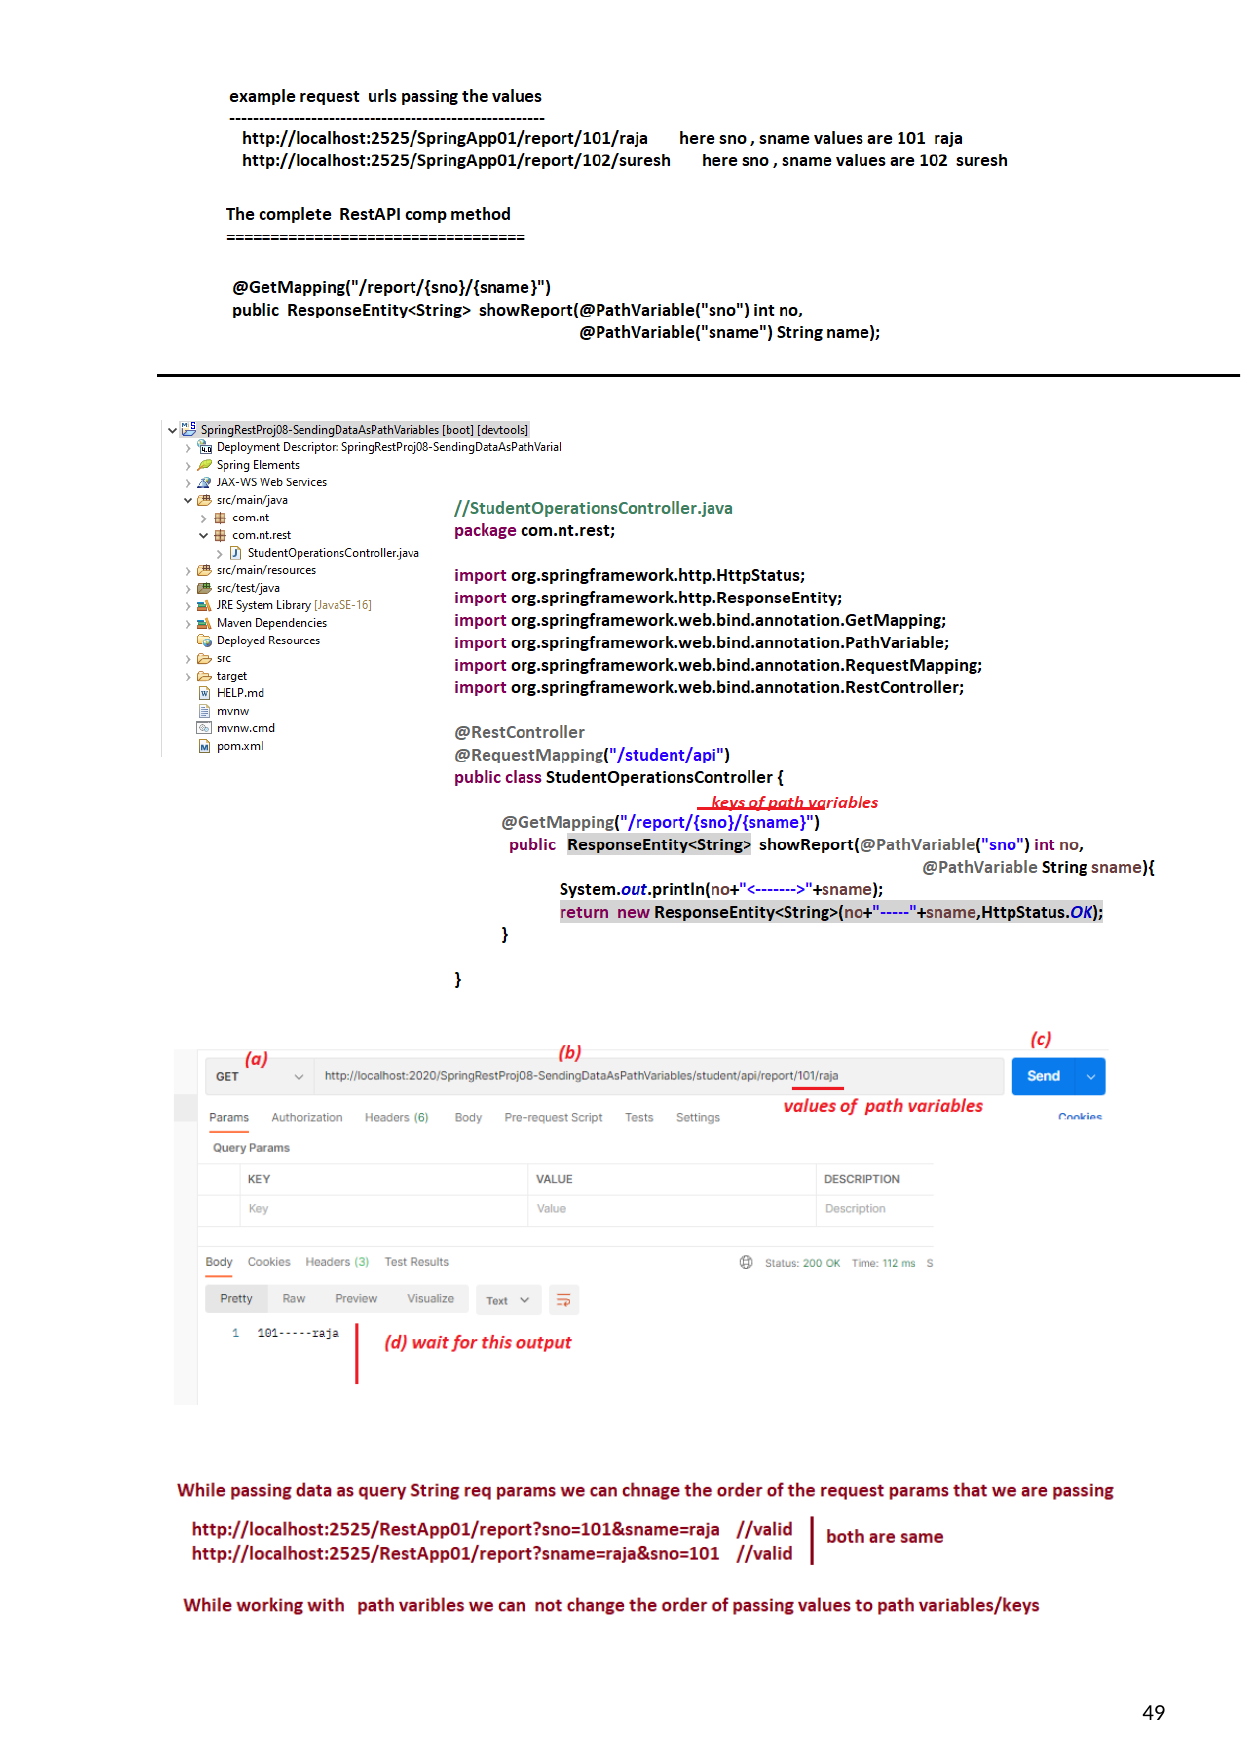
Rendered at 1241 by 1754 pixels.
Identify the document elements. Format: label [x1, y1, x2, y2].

picture [150, 1022, 1164, 1405]
picture [150, 1470, 1145, 1624]
picture [150, 75, 1241, 1004]
